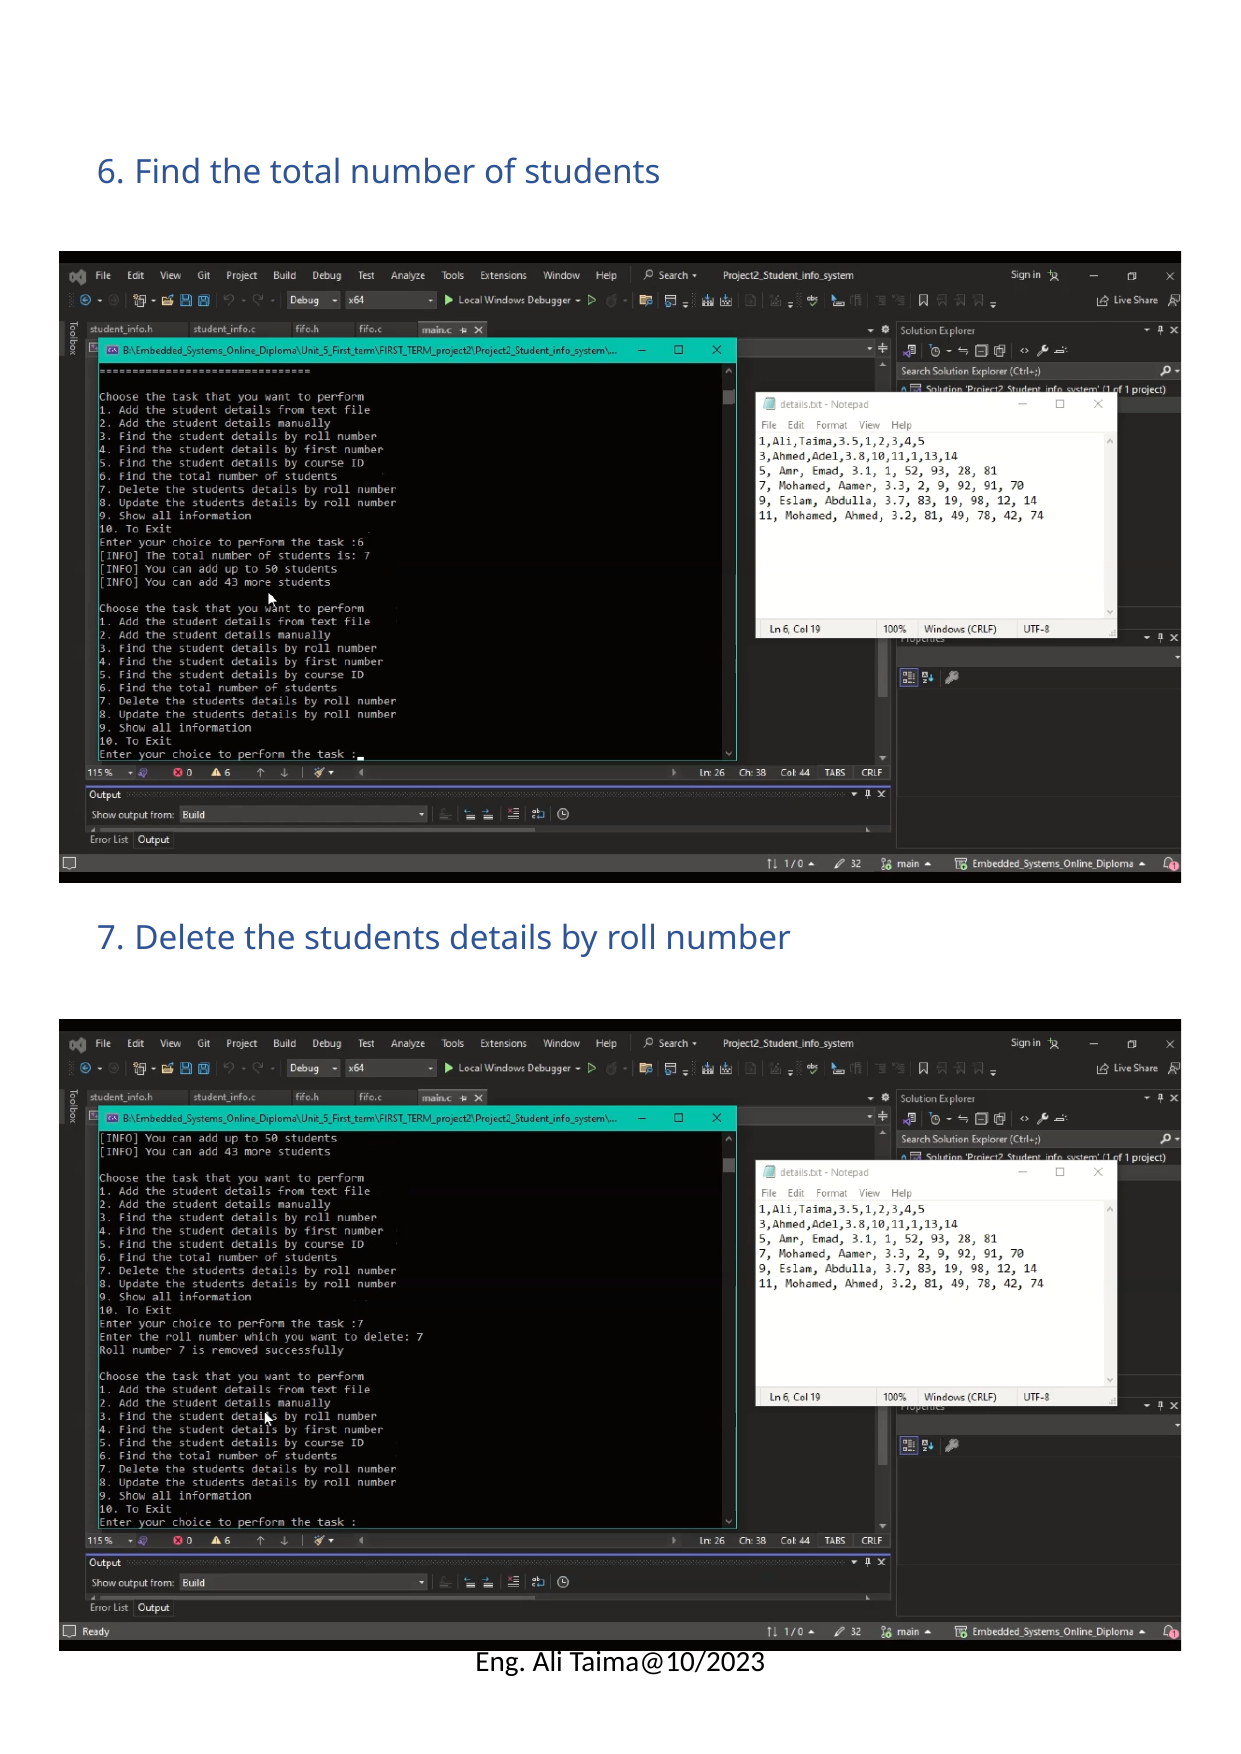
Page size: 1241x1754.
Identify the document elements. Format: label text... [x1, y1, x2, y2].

subtitle Find the total number of students [97, 148, 1181, 193]
picture [59, 1019, 1182, 1651]
subtitle Delete the students details by roll number [97, 883, 1181, 959]
picture [59, 251, 1182, 883]
